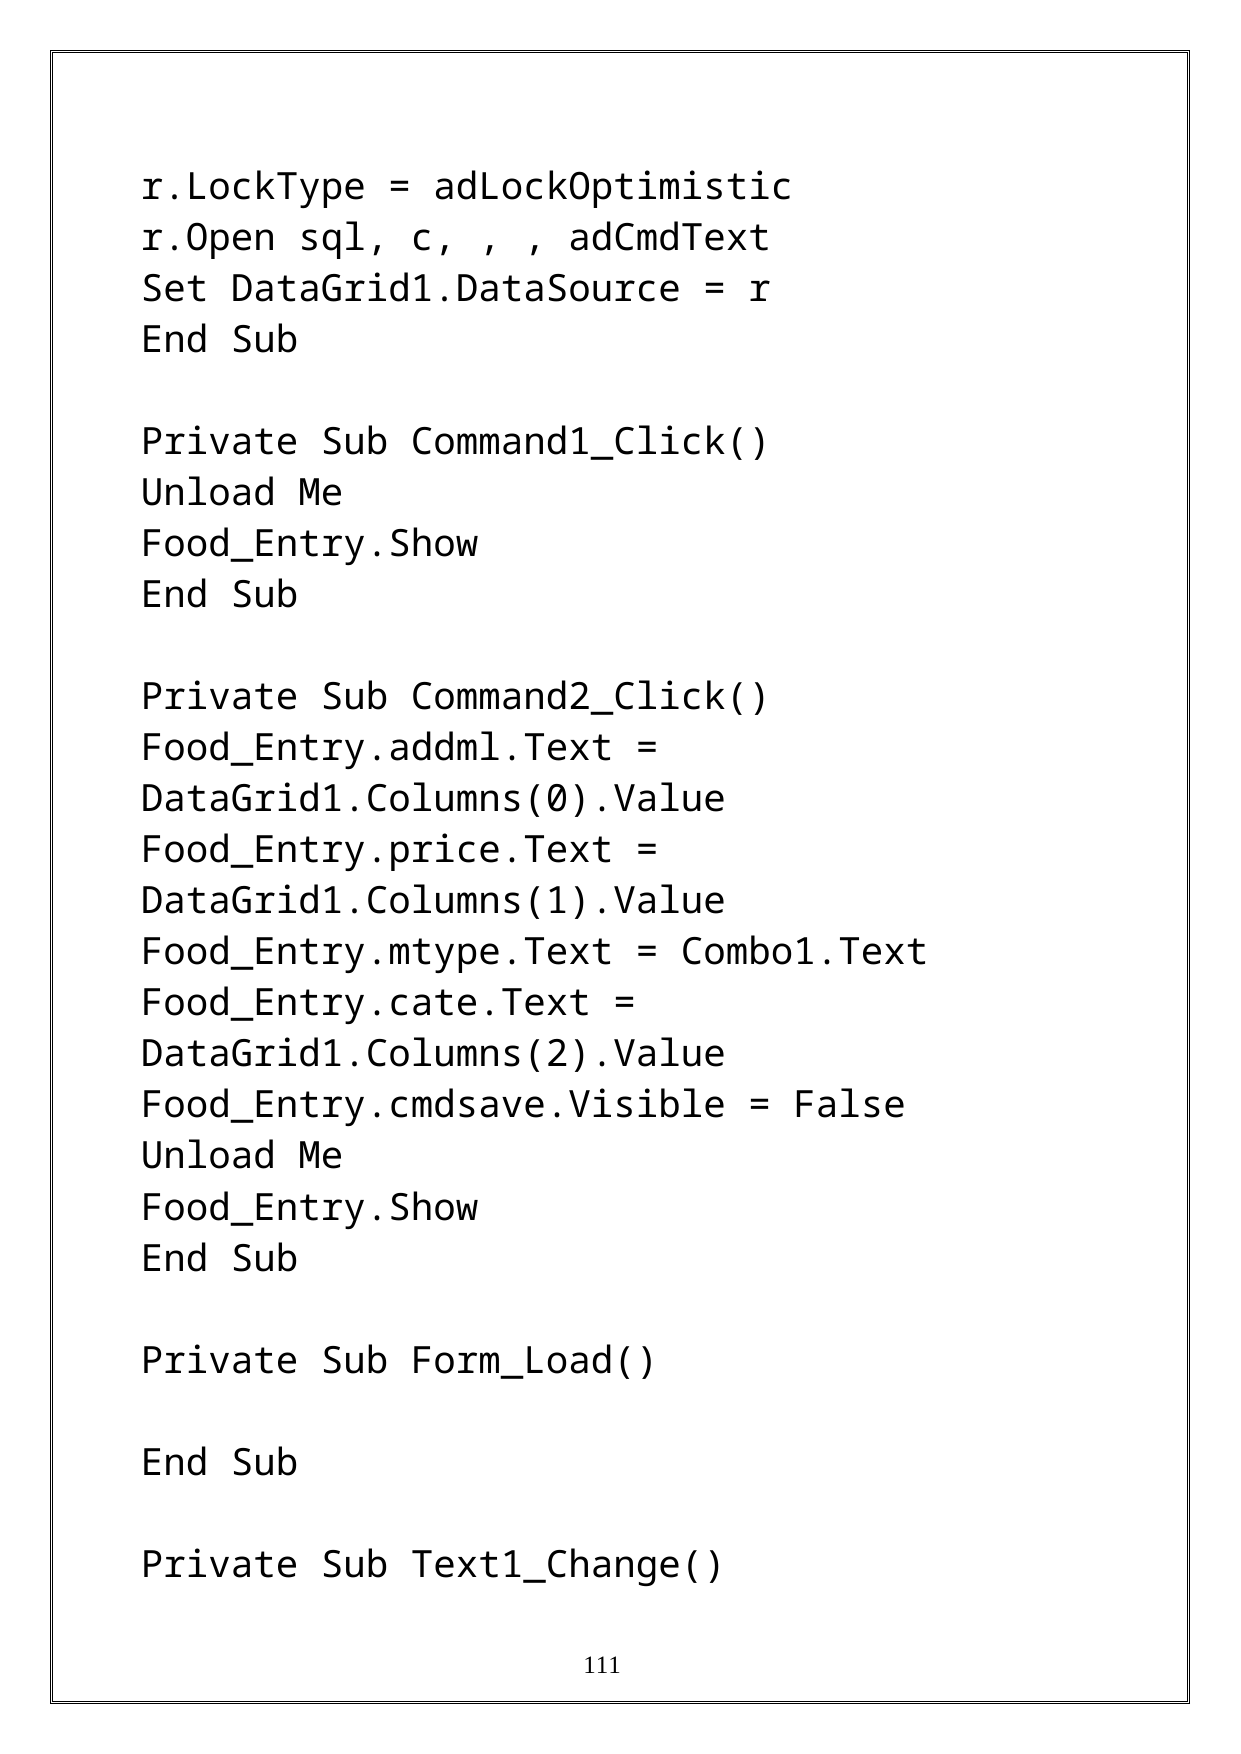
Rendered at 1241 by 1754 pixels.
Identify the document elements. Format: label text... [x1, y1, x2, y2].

text Unload Me [141, 465, 1063, 516]
text Food_Entry.mtype.Text = Combo1.Text [141, 924, 1063, 976]
text End Sub [141, 1231, 1063, 1282]
text End Sub [141, 567, 1063, 618]
text Food_Entry.Show [141, 516, 1063, 567]
text Food_Entry.price.Text = DataGrid1.Columns(1).Value [141, 822, 1063, 924]
text Unload Me [141, 1129, 1063, 1180]
text Private Sub Text1_Change() [141, 1537, 1063, 1588]
text Food_Entry.Show [141, 1180, 1063, 1231]
text Private Sub Form_Load() [141, 1333, 1063, 1384]
text Food_Entry.addml.Text = DataGrid1.Columns(0).Value [141, 720, 1063, 822]
text r.LockType = adLockOptimistic [141, 159, 1063, 210]
text Private Sub Command1_Click() [141, 414, 1063, 465]
text Food_Entry.cate.Text = DataGrid1.Columns(2).Value [141, 976, 1063, 1078]
text Food_Entry.cmdsave.Visible = False [141, 1078, 1063, 1129]
text Set DataGrid1.DataSource = r [141, 261, 1063, 312]
text End Sub [141, 1435, 1063, 1486]
text End Sub [141, 312, 1063, 363]
text r.Open sql, c, , , adCmdText [141, 210, 1063, 261]
text Private Sub Command2_Click() [141, 669, 1063, 720]
